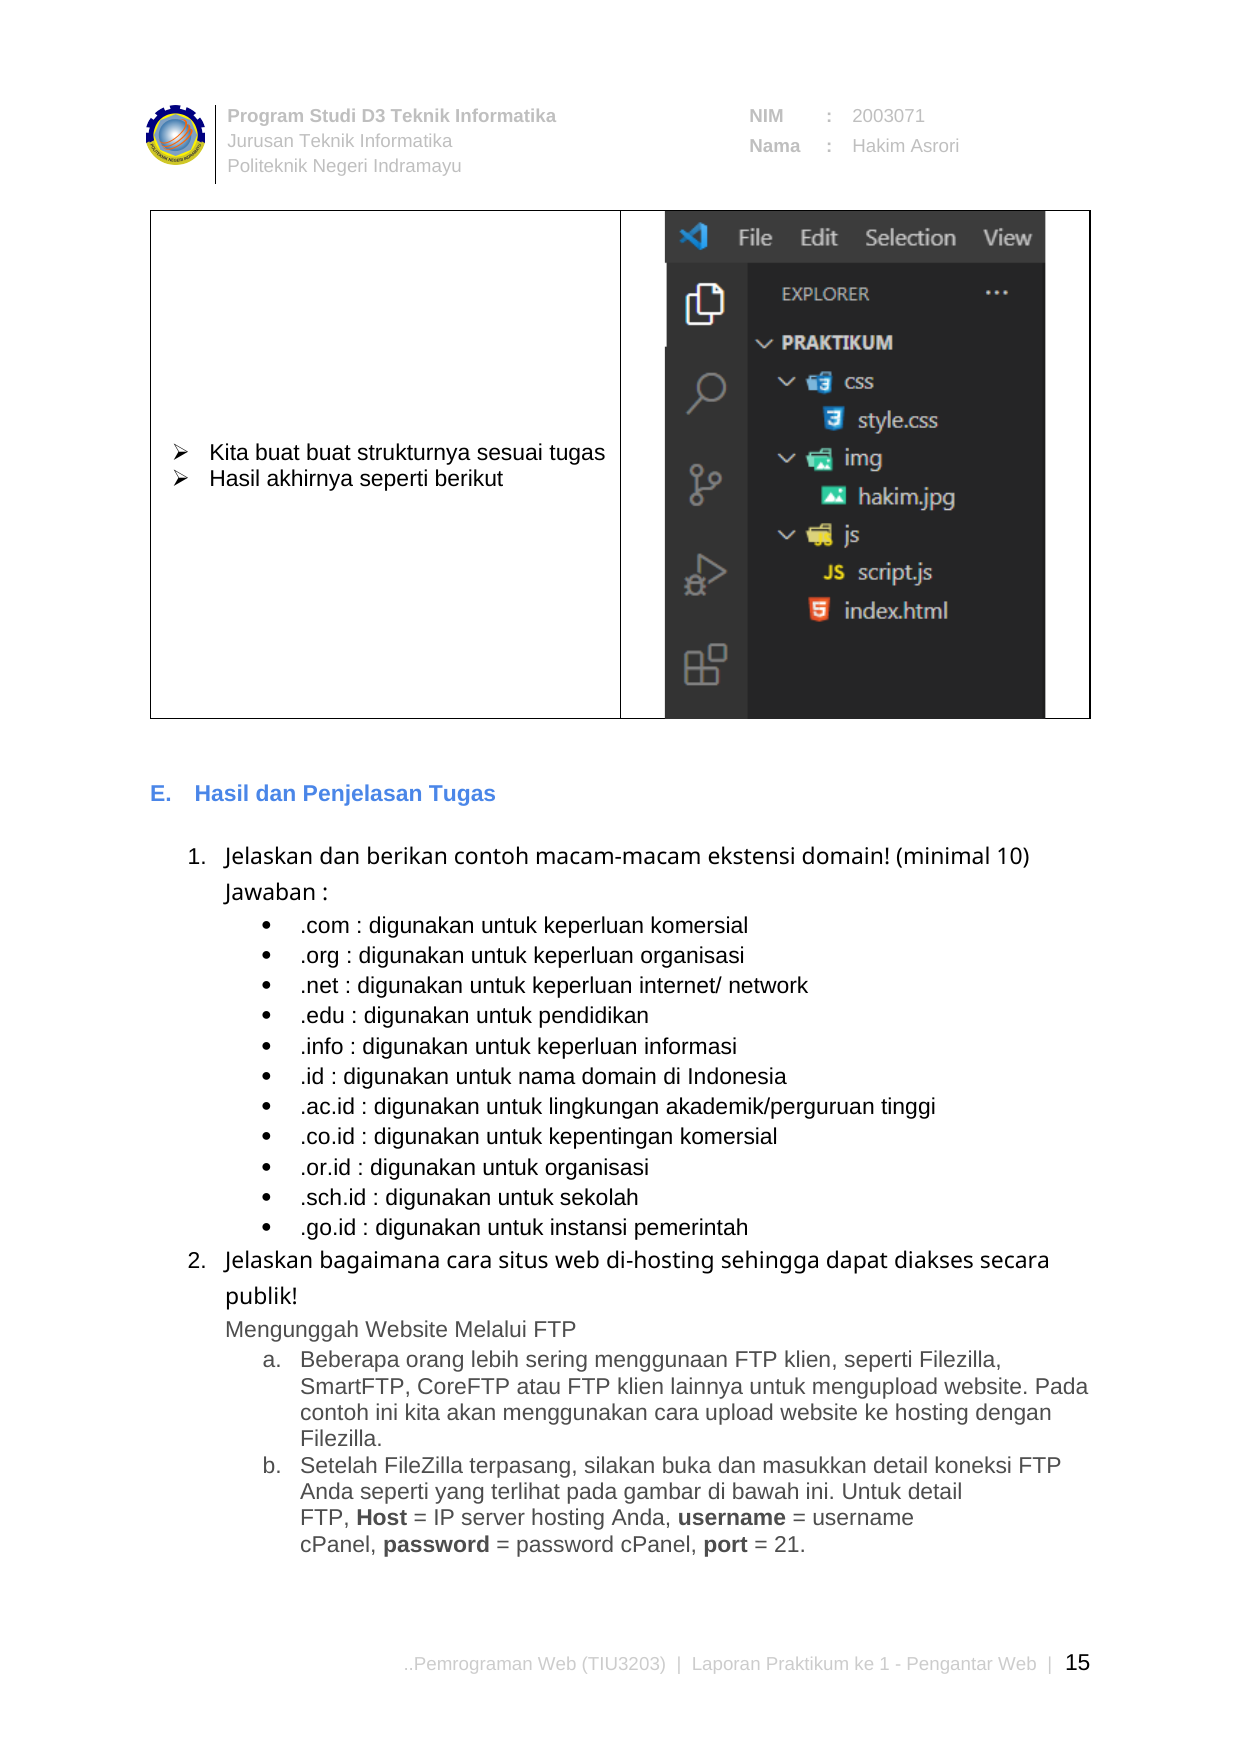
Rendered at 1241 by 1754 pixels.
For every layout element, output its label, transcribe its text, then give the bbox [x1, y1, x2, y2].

table_cell [1046, 211, 1089, 718]
list .info : digunakan untuk keperluan informasi [262, 1033, 1090, 1059]
list Beberapa orang lebih sering menggunaan FTP klien, seperti Filezilla, SmartFTP, CoreFTP atau FTP klien lainnya untuk mengupload website. Pada contoh ini kita akan menggunakan cara upload website ke hosting dengan Filezilla. [262, 1346, 1090, 1452]
text Mengunggah Website Melalui FTP [150, 1316, 1090, 1342]
table_cell [621, 211, 664, 718]
list .com : digunakan untuk keperluan komersial [262, 912, 1090, 938]
list Jawaban : [225, 876, 1090, 907]
list .org : digunakan untuk keperluan organisasi [262, 942, 1090, 968]
list .sch.id : digunakan untuk sekolah [262, 1184, 1090, 1210]
list Hasil dan Penjelasan Tugas [150, 779, 1090, 806]
list .co.id : digunakan untuk kepentingan komersial [262, 1123, 1090, 1150]
list .edu : digunakan untuk pendidikan [262, 1002, 1090, 1029]
picture [664, 211, 1046, 719]
list .ac.id : digunakan untuk lingkungan akademik/perguruan tinggi [262, 1093, 1090, 1119]
picture [146, 105, 205, 165]
list Jelaskan dan berikan contoh macam-macam ekstensi domain! (minimal 10) [187, 840, 1090, 871]
list .net : digunakan untuk keperluan internet/ network [262, 972, 1090, 999]
list .or.id : digunakan untuk organisasi [262, 1153, 1090, 1180]
list .go.id : digunakan untuk instansi pemerintah [262, 1214, 1090, 1240]
list .id : digunakan untuk nama domain di Indonesia [262, 1063, 1090, 1089]
list Setelah FileZilla terpasang, silakan buka dan masukkan detail koneksi FTP Anda seperti yang terlihat pada gambar di bawah ini. Untuk detail FTP, Host = IP server hosting Anda, username = username cPanel, password = password cPanel, port = 21. [262, 1452, 1090, 1557]
table_cell Kita buat buat strukturnya sesuai tugas Hasil akhirnya seperti berikut [151, 211, 620, 718]
list Jelaskan bagaimana cara situs web di-hosting sehingga dapat diakses secara publik! [187, 1244, 1090, 1311]
